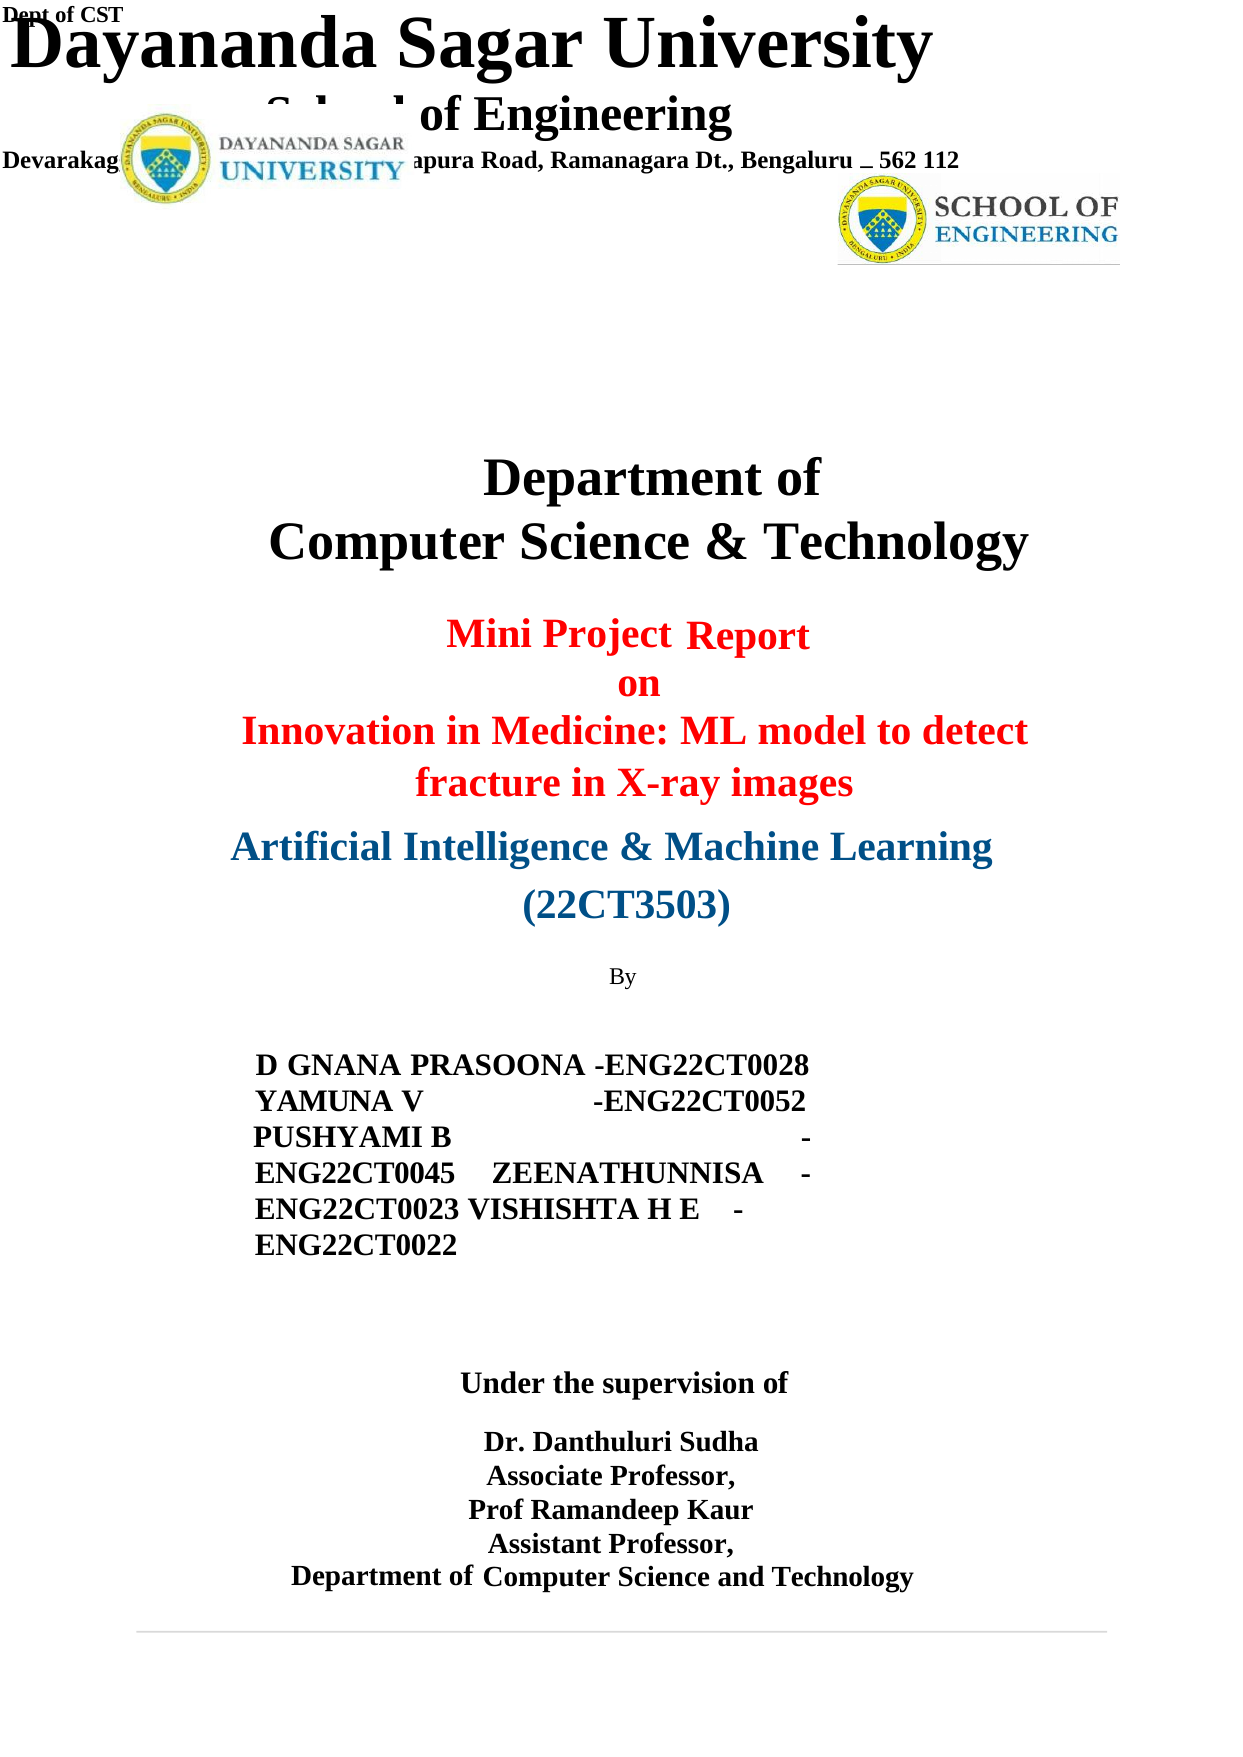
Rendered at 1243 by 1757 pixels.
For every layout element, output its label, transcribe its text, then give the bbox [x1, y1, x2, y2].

text PUSHYAMI B -ENG22CT0045 ZEENATHUNNISA -ENG22CT0023 VISHISHTA H E -ENG22CT0022 [253, 1118, 811, 1262]
text Department of [214, 445, 1090, 508]
text Mini Project Report [209, 611, 1047, 659]
text Prof Ramandeep Kaur Assistant Professor, [468, 1492, 861, 1559]
text Under the supervision of [209, 1364, 1039, 1400]
text Innovation in Medicine: ML model to detect fracture in X-ray images [174, 706, 1095, 805]
text Dr. Danthuluri Sudha Associate Professor, [484, 1424, 869, 1492]
picture [119, 104, 415, 210]
text D GNANA PRASOONA -ENG22CT0028 YAMUNA V -ENG22CT0052 [254, 1046, 809, 1118]
text Department of Computer Science and Technology [291, 1560, 1095, 1593]
picture [837, 173, 1120, 265]
text Artificial Intelligence & Machine Learning [133, 821, 1090, 869]
text (22CT3503) [209, 880, 1043, 928]
text on [209, 659, 1069, 706]
text Computer Science & Technology [209, 509, 1088, 571]
text By [209, 962, 1036, 990]
